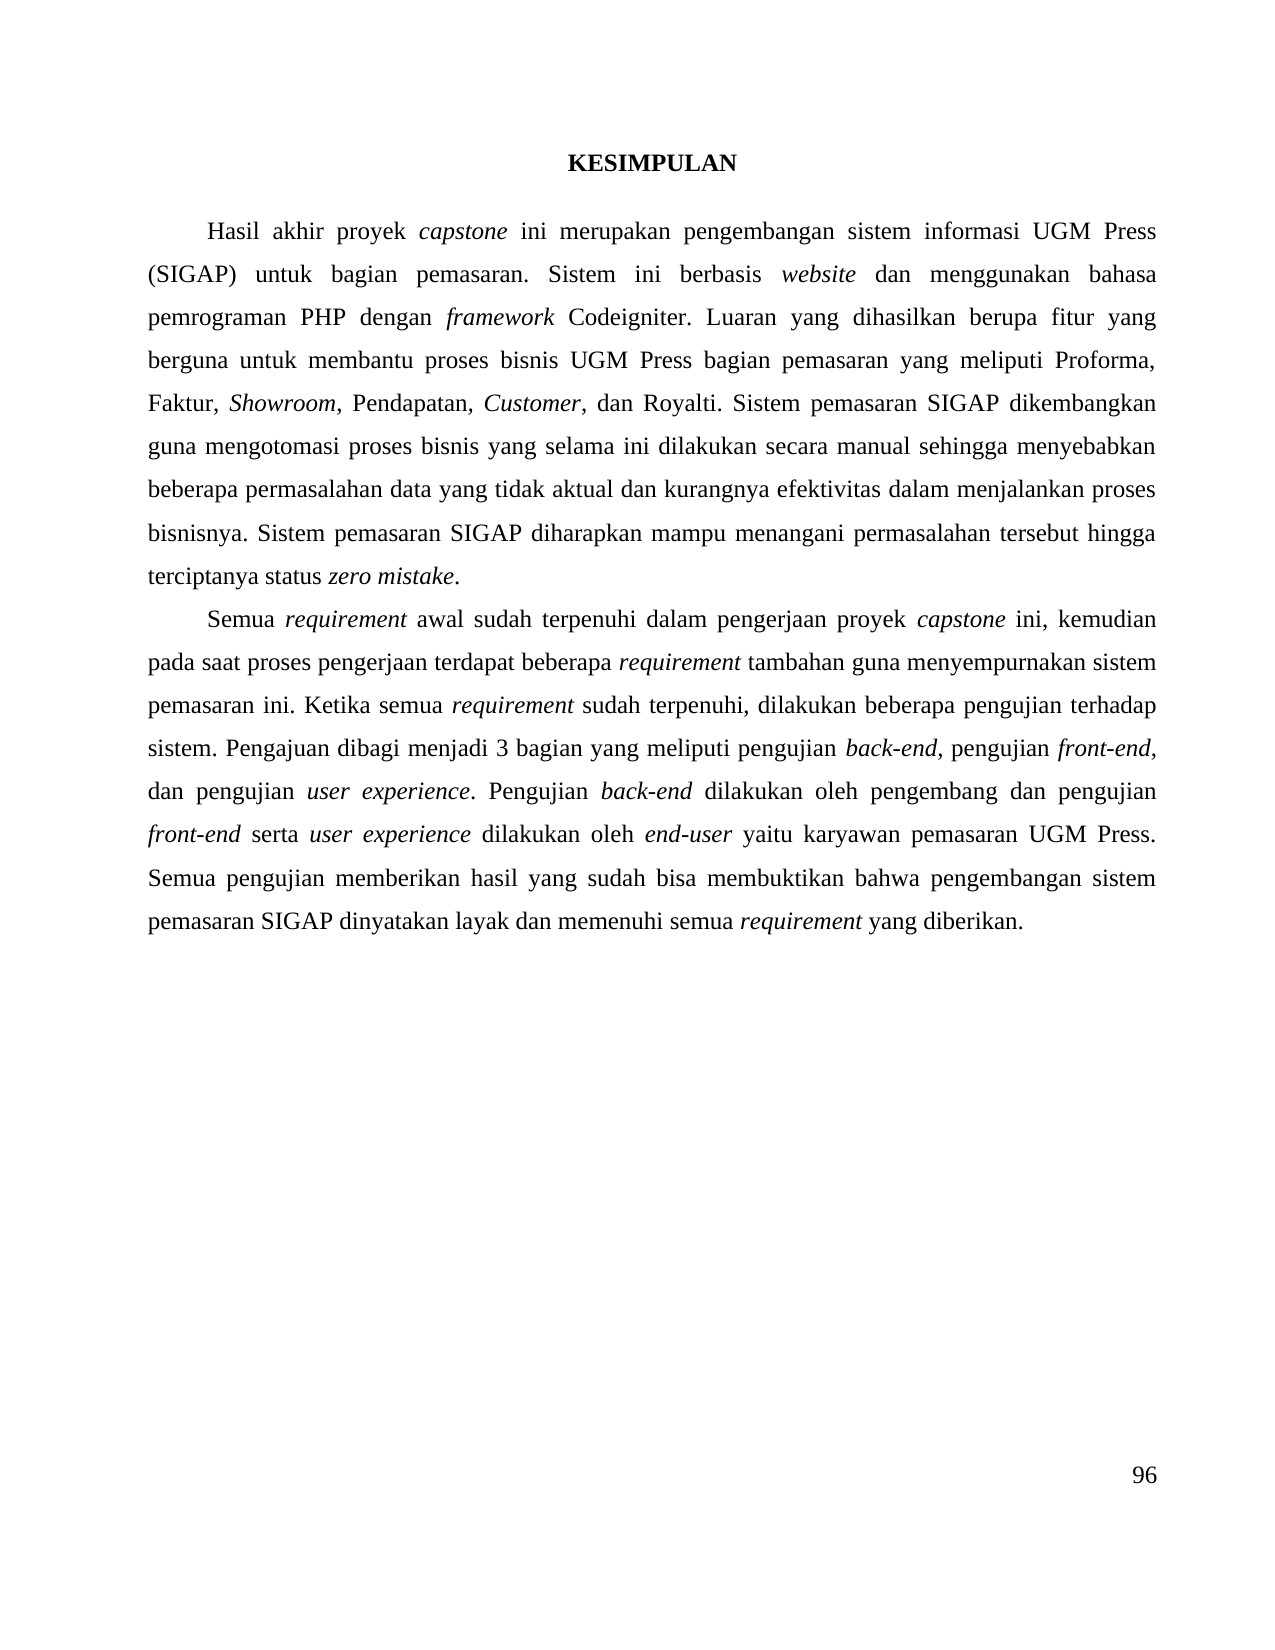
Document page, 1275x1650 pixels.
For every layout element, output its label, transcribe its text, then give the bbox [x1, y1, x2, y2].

text Hasil akhir proyek capstone ini merupakan pengembangan sistem informasi UGM Press (SIGAP) untuk bagian pemasaran. Sistem ini berbasis website dan menggunakan bahasa pemrograman PHP dengan framework Codeigniter. Luaran yang dihasilkan berupa fitur yang berguna untuk membantu proses bisnis UGM Press bagian pemasaran yang meliputi Proforma, Faktur, Showroom, Pendapatan, Customer, dan Royalti. Sistem pemasaran SIGAP dikembangkan guna mengotomasi proses bisnis yang selama ini dilakukan secara manual sehingga menyebabkan beberapa permasalahan data yang tidak aktual dan kurangnya efektivitas dalam menjalankan proses bisnisnya. Sistem pemasaran SIGAP diharapkan mampu menangani permasalahan tersebut hingga terciptanya status zero mistake. [148, 216, 1157, 589]
text Semua requirement awal sudah terpenuhi dalam pengerjaan proyek capstone ini, kemudian pada saat proses pengerjaan terdapat beberapa requirement tambahan guna menyempurnakan sistem pemasaran ini. Ketika semua requirement sudah terpenuhi, dilakukan beberapa pengujian terhadap sistem. Pengajuan dibagi menjadi 3 bagian yang meliputi pengujian back-end, pengujian front-end, dan pengujian user experience. Pengujian back-end dilakukan oleh pengembang dan pengujian front-end serta user experience dilakukan oleh end-user yaitu karyawan pemasaran UGM Press. Semua pengujian memberikan hasil yang sudah bisa membuktikan bahwa pengembangan sistem pemasaran SIGAP dinyatakan layak dan memenuhi semua requirement yang diberikan. [148, 604, 1157, 934]
text KESIMPULAN [148, 148, 1157, 176]
